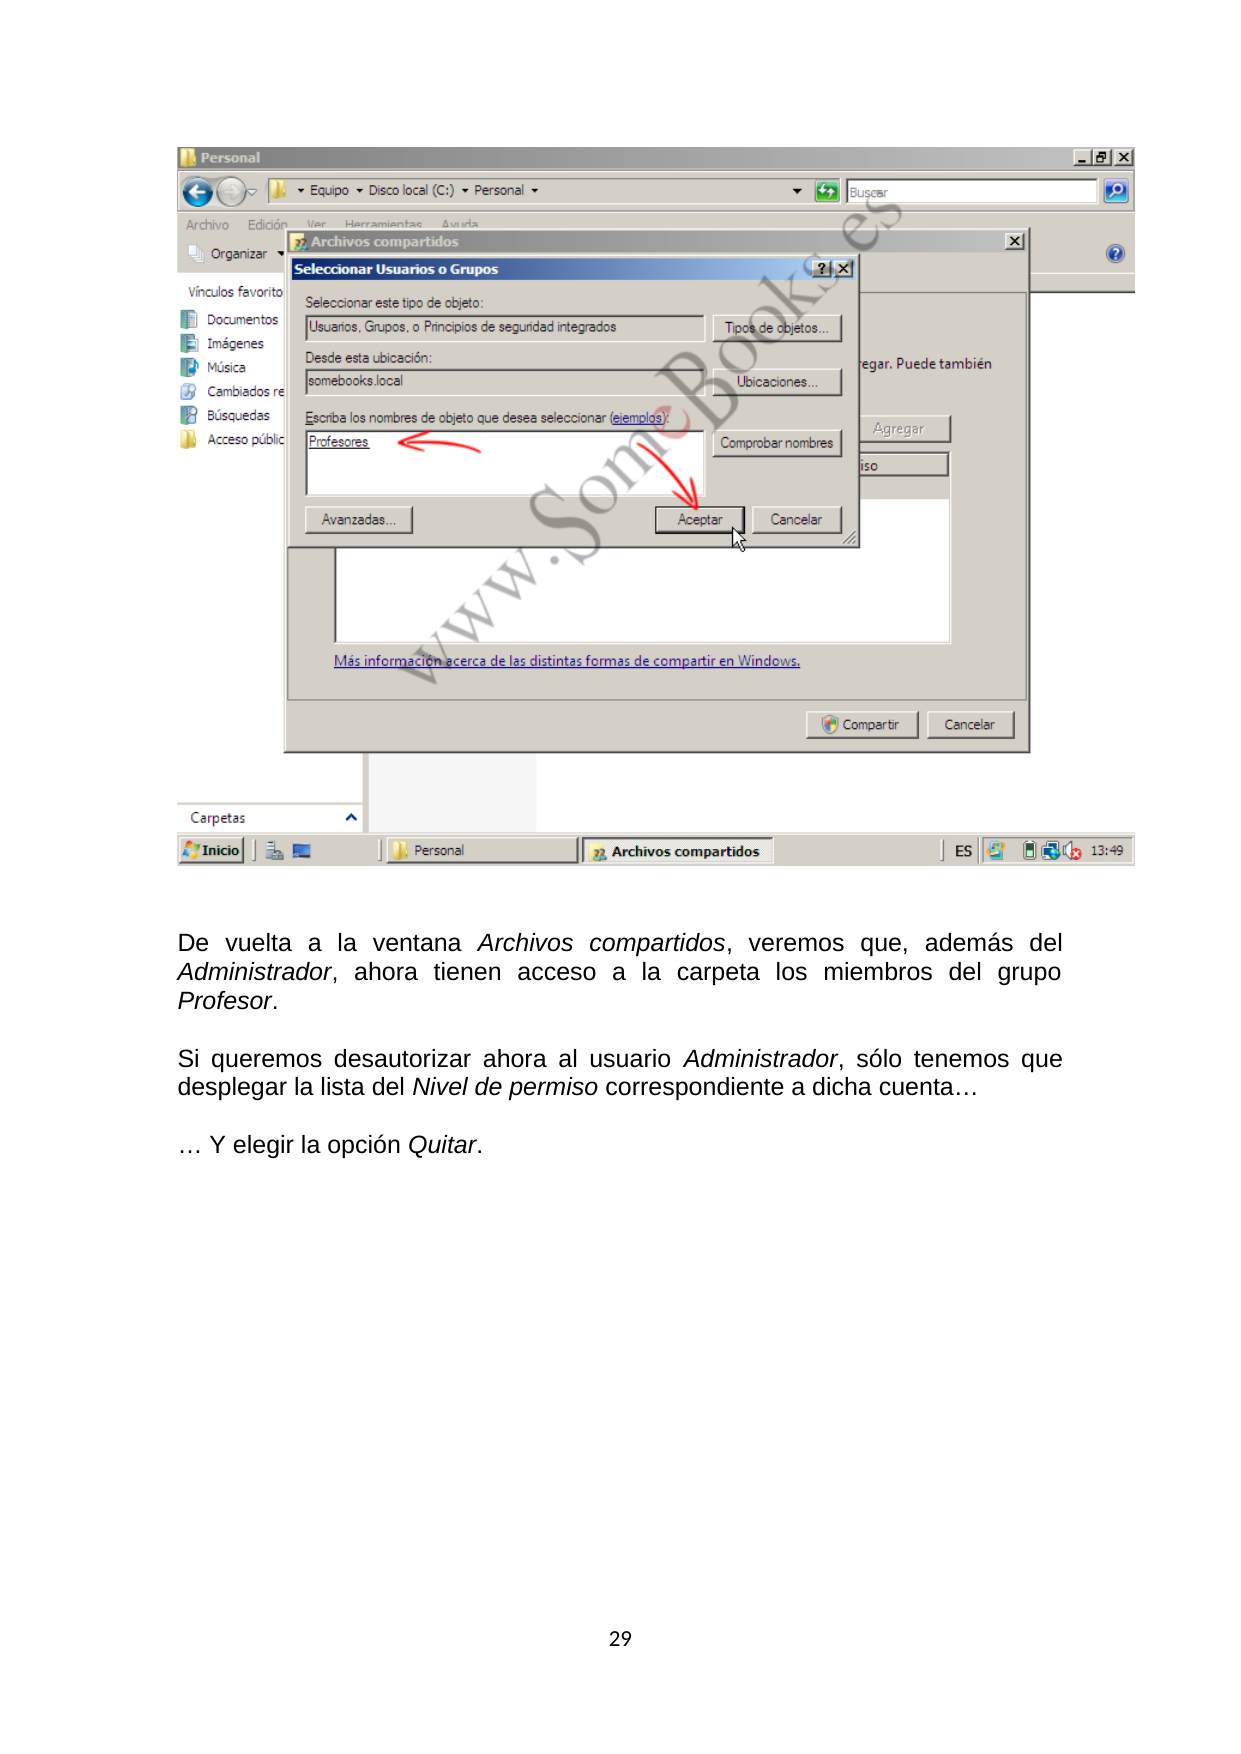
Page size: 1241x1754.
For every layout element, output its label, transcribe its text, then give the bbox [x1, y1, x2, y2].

text … Y elegir la opción Quitar. [177, 1130, 1063, 1159]
text Si queremos desautorizar ahora al usuario Administrador, sólo tenemos que desplegar la lista del Nivel de permiso correspondiente a dicha cuenta… [177, 1043, 1063, 1101]
text De vuelta a la ventana Archivos compartidos, veremos que, además del Administrador, ahora tienen acceso a la carpeta los miembros del grupo Profesor. [177, 928, 1063, 1014]
picture [177, 147, 1135, 866]
